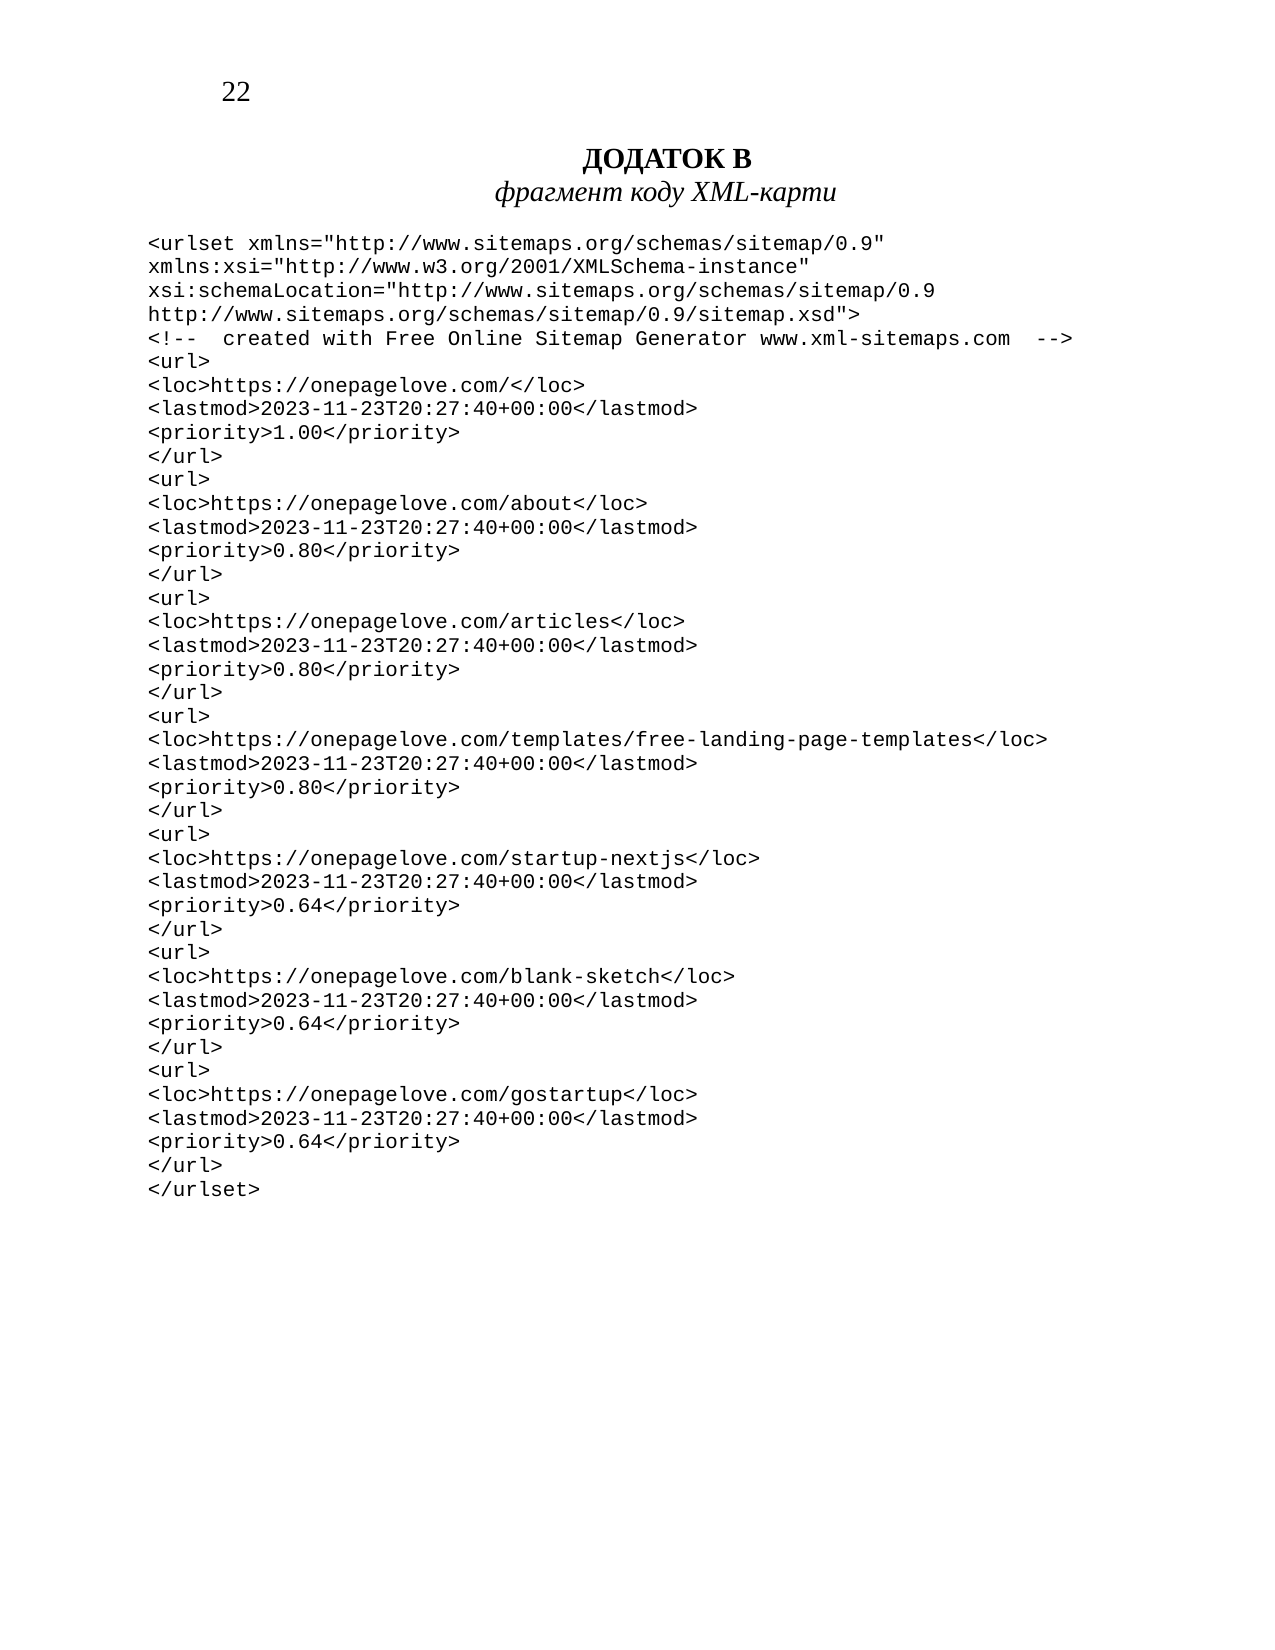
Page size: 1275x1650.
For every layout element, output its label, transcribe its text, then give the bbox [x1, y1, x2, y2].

text <url> [148, 942, 1186, 966]
text <priority>0.80</priority> [148, 540, 1186, 564]
text <lastmod>2023-11-23T20:27:40+00:00</lastmod> [148, 1108, 1186, 1131]
text </url> [148, 446, 1186, 469]
text <loc>https://onepagelove.com/startup-nextjs</loc> [148, 848, 1186, 871]
text <priority>0.64</priority> [148, 1013, 1186, 1037]
text </url> [148, 682, 1186, 706]
text <lastmod>2023-11-23T20:27:40+00:00</lastmod> [148, 398, 1186, 422]
text <url> [148, 469, 1186, 493]
text </url> [148, 919, 1186, 942]
text <loc>https://onepagelove.com/</loc> [148, 375, 1186, 398]
text <lastmod>2023-11-23T20:27:40+00:00</lastmod> [148, 871, 1186, 895]
text <priority>1.00</priority> [148, 422, 1186, 446]
text <url> [148, 706, 1186, 729]
text <loc>https://onepagelove.com/articles</loc> [148, 611, 1186, 635]
text ДОДАТОК В фрагмент коду XML-карти [148, 141, 1186, 208]
text <url> [148, 588, 1186, 611]
text <lastmod>2023-11-23T20:27:40+00:00</lastmod> [148, 989, 1186, 1013]
text </url> [148, 1037, 1186, 1061]
text <priority>0.80</priority> [148, 777, 1186, 800]
text <loc>https://onepagelove.com/templates/free-landing-page-templates</loc> [148, 729, 1186, 753]
text <url> [148, 351, 1186, 375]
text <urlset xmlns="http://www.sitemaps.org/schemas/sitemap/0.9" xmlns:xsi="http://www.w3.org/2001/XMLSchema-instance" xsi:schemaLocation="http://www.sitemaps.org/schemas/sitemap/0.9 http://www.sitemaps.org/schemas/sitemap/0.9/sitemap.xsd"> [148, 233, 1186, 327]
text <loc>https://onepagelove.com/about</loc> [148, 493, 1186, 517]
text <lastmod>2023-11-23T20:27:40+00:00</lastmod> [148, 517, 1186, 540]
text <!-- created with Free Online Sitemap Generator www.xml-sitemaps.com --> [148, 327, 1186, 351]
text <priority>0.80</priority> [148, 658, 1186, 682]
text </urlset> [148, 1179, 1186, 1202]
text <priority>0.64</priority> [148, 895, 1186, 919]
text <url> [148, 824, 1186, 848]
text <loc>https://onepagelove.com/blank-sketch</loc> [148, 966, 1186, 989]
text <lastmod>2023-11-23T20:27:40+00:00</lastmod> [148, 635, 1186, 658]
text <loc>https://onepagelove.com/gostartup</loc> [148, 1084, 1186, 1108]
text </url> [148, 800, 1186, 824]
text <url> [148, 1061, 1186, 1084]
text </url> [148, 1155, 1186, 1179]
text <lastmod>2023-11-23T20:27:40+00:00</lastmod> [148, 753, 1186, 777]
text </url> [148, 564, 1186, 588]
text <priority>0.64</priority> [148, 1131, 1186, 1155]
